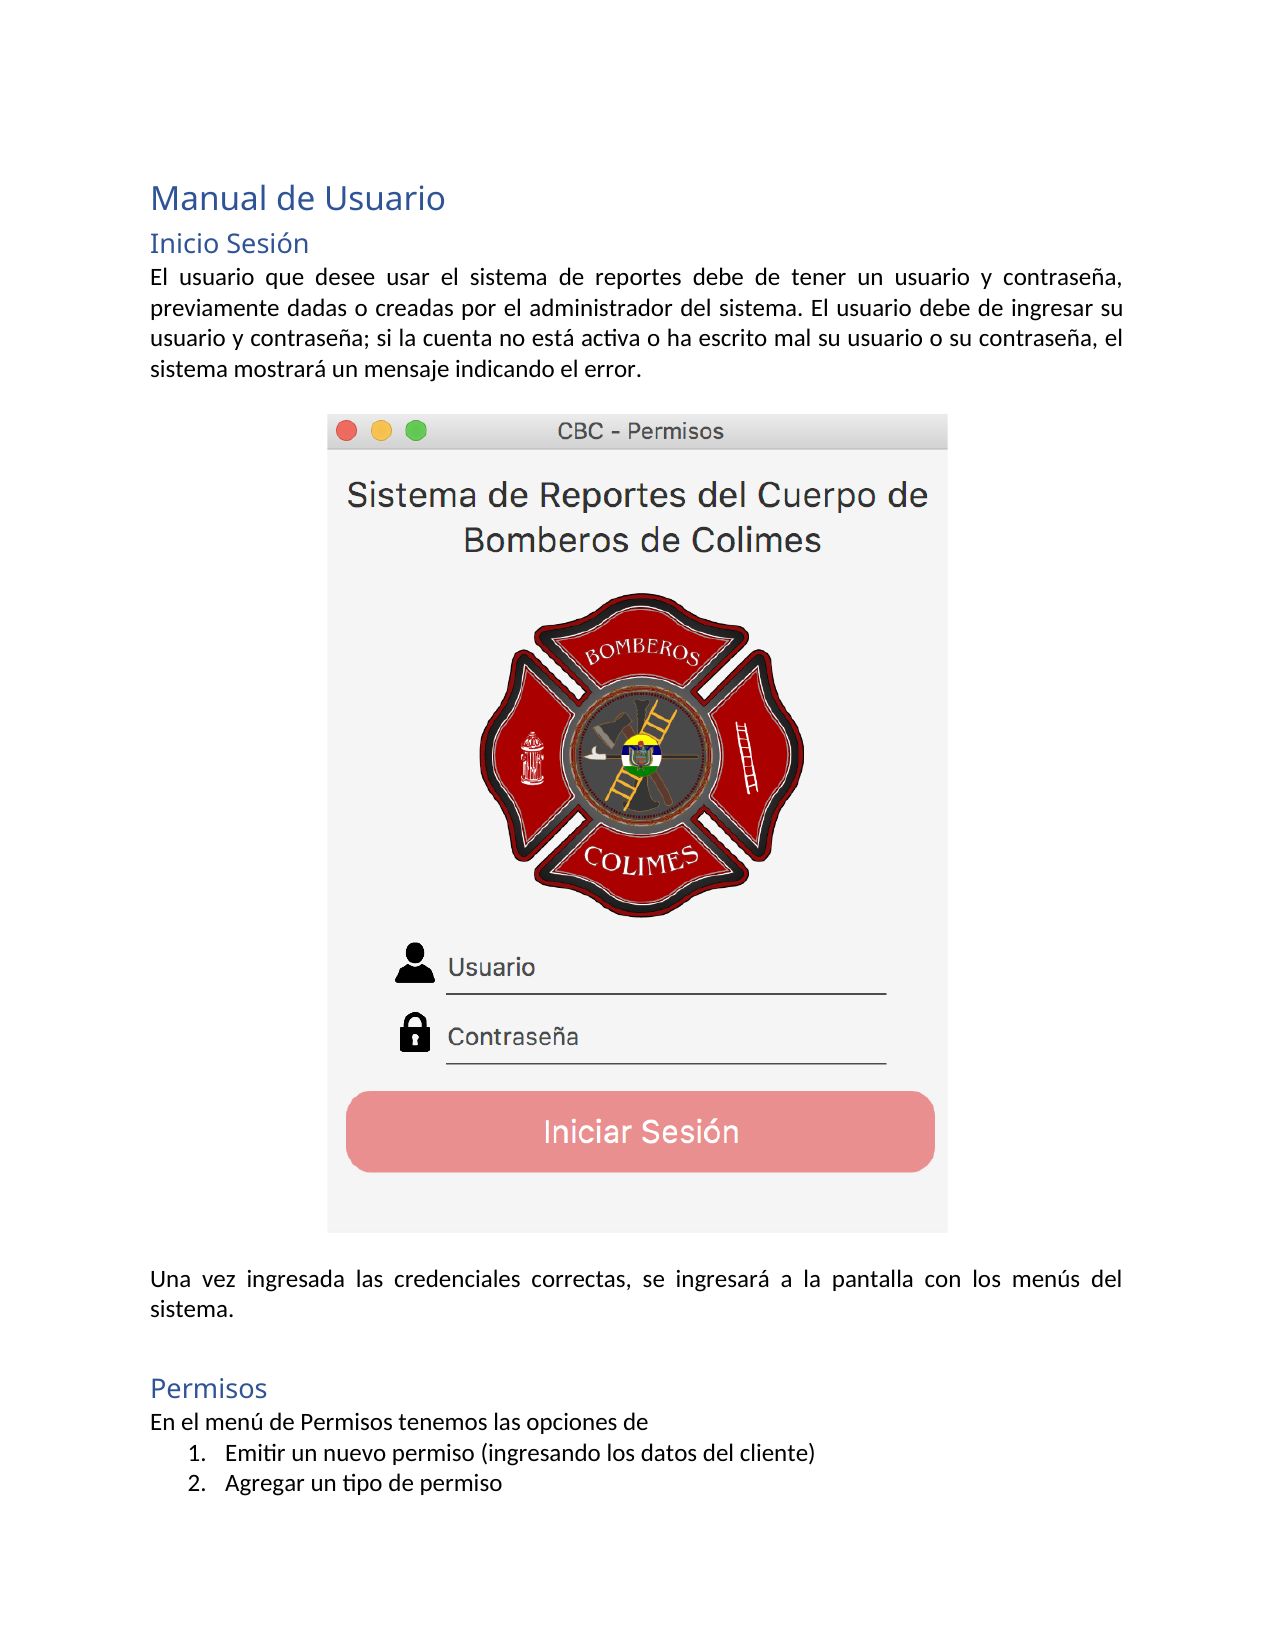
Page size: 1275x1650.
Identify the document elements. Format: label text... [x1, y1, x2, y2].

text Una vez ingresada las credenciales correctas, se ingresará a la pantalla con los menús del sistema. [150, 1263, 1125, 1324]
text El usuario que desee usar el sistema de reportes debe de tener un usuario y contraseña, previamente dadas o creadas por el administrador del sistema. El usuario debe de ingresar su usuario y contraseña; si la cuenta no está activa o ha escrito mal su usuario o su contraseña, el sistema mostrará un mensaje indicando el error. [150, 261, 1125, 383]
list Emitir un nuevo permiso (ingresando los datos del cliente) [187, 1437, 1125, 1467]
text En el menú de Permisos tenemos las opciones de [150, 1406, 1125, 1437]
list Agregar un tipo de permiso [187, 1467, 1125, 1498]
subtitle Manual de Usuario [150, 175, 1125, 220]
subtitle Permisos [150, 1369, 1125, 1406]
picture [327, 414, 948, 1233]
subtitle Inicio Sesión [150, 224, 1125, 261]
